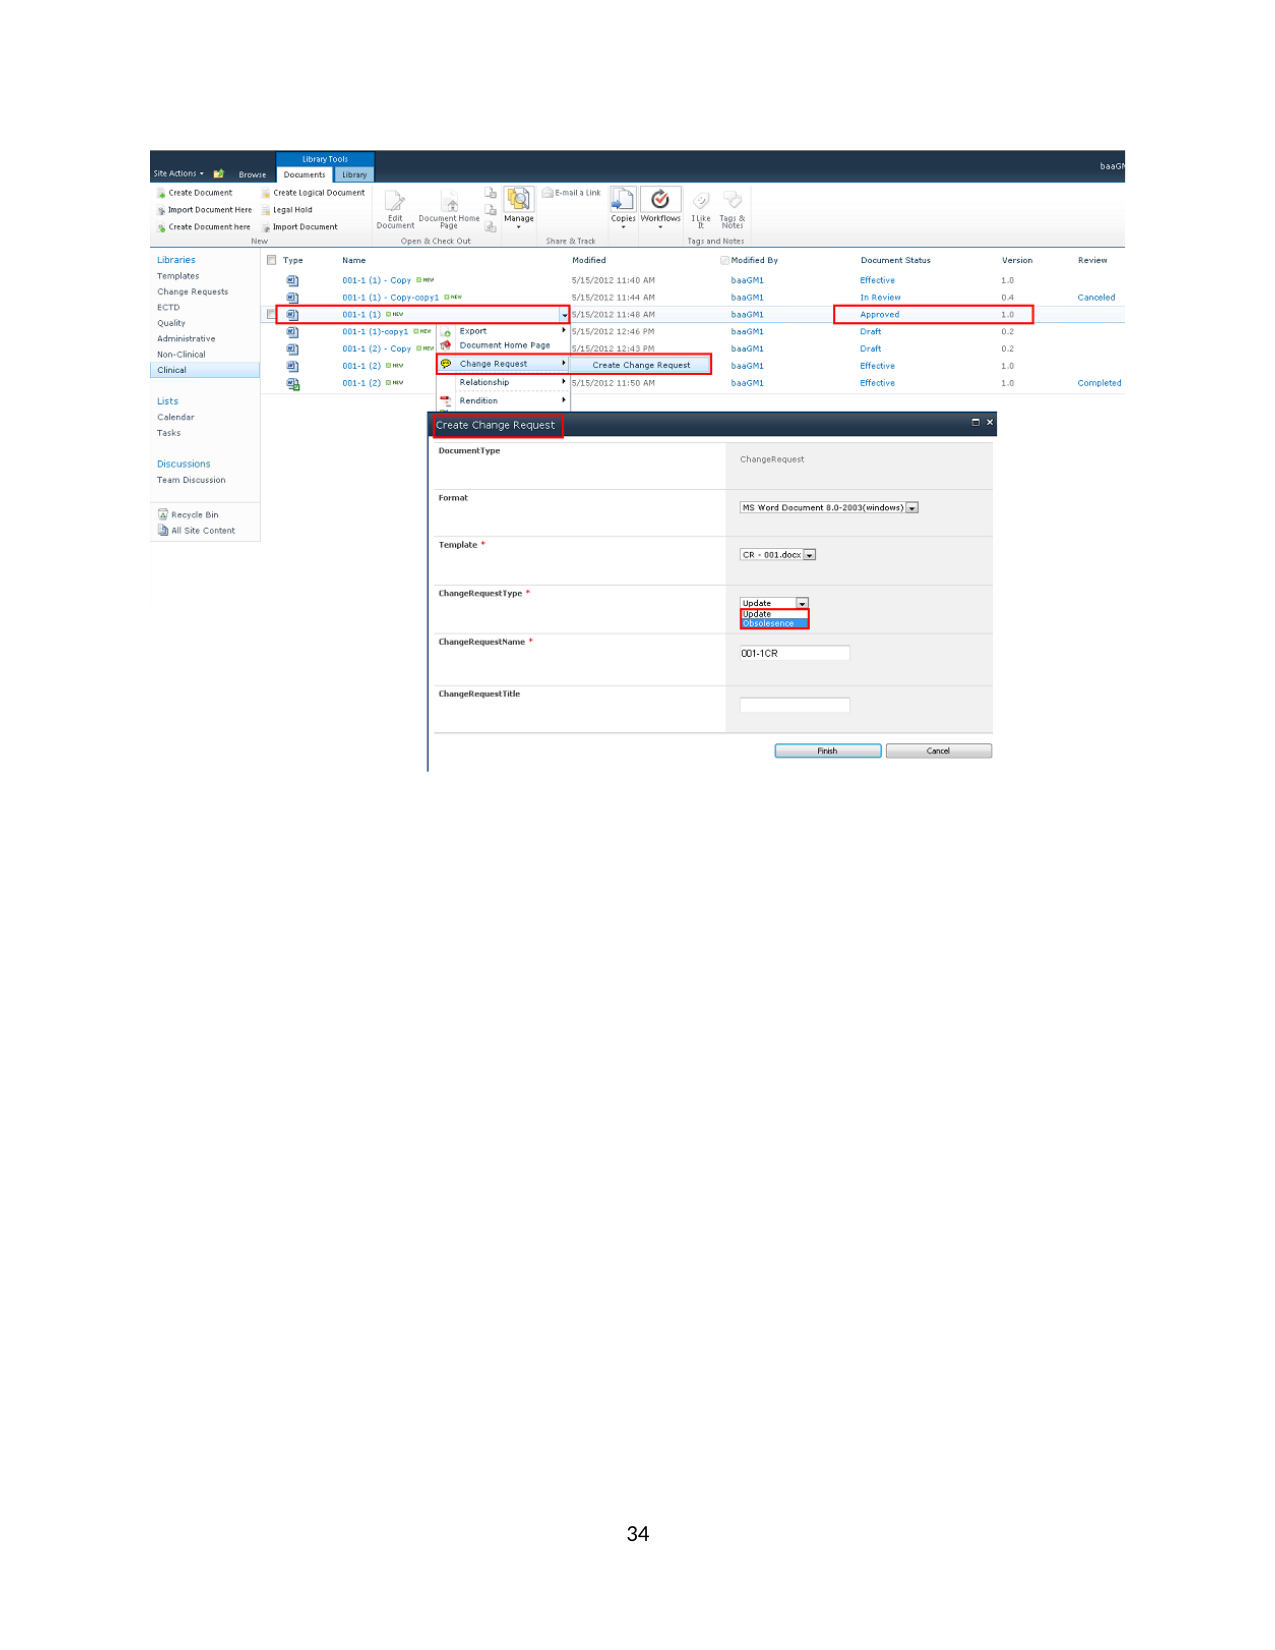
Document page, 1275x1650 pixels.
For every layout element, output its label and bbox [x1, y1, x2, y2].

picture [150, 150, 1125, 778]
